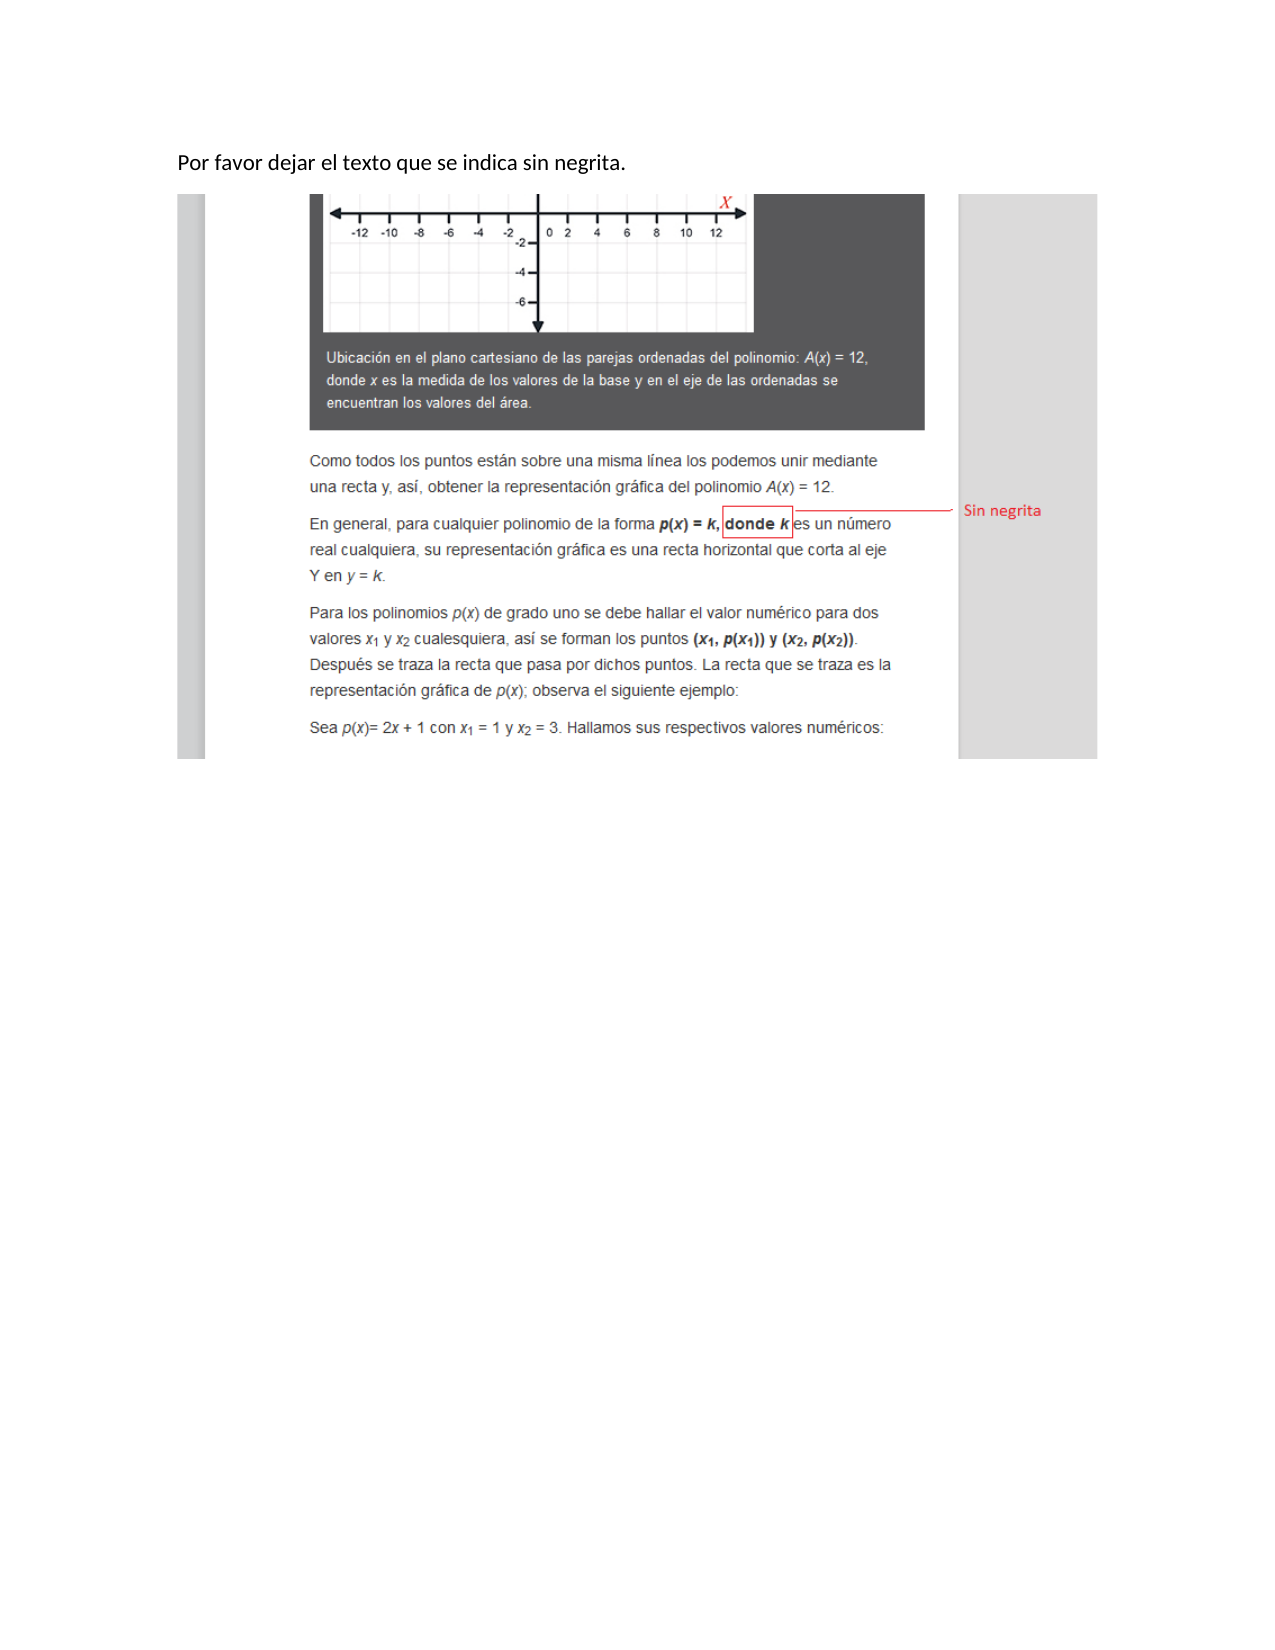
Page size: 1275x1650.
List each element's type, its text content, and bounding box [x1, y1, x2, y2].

text Por favor dejar el texto que se indica sin negrita. [177, 148, 1098, 176]
picture [177, 194, 1098, 759]
